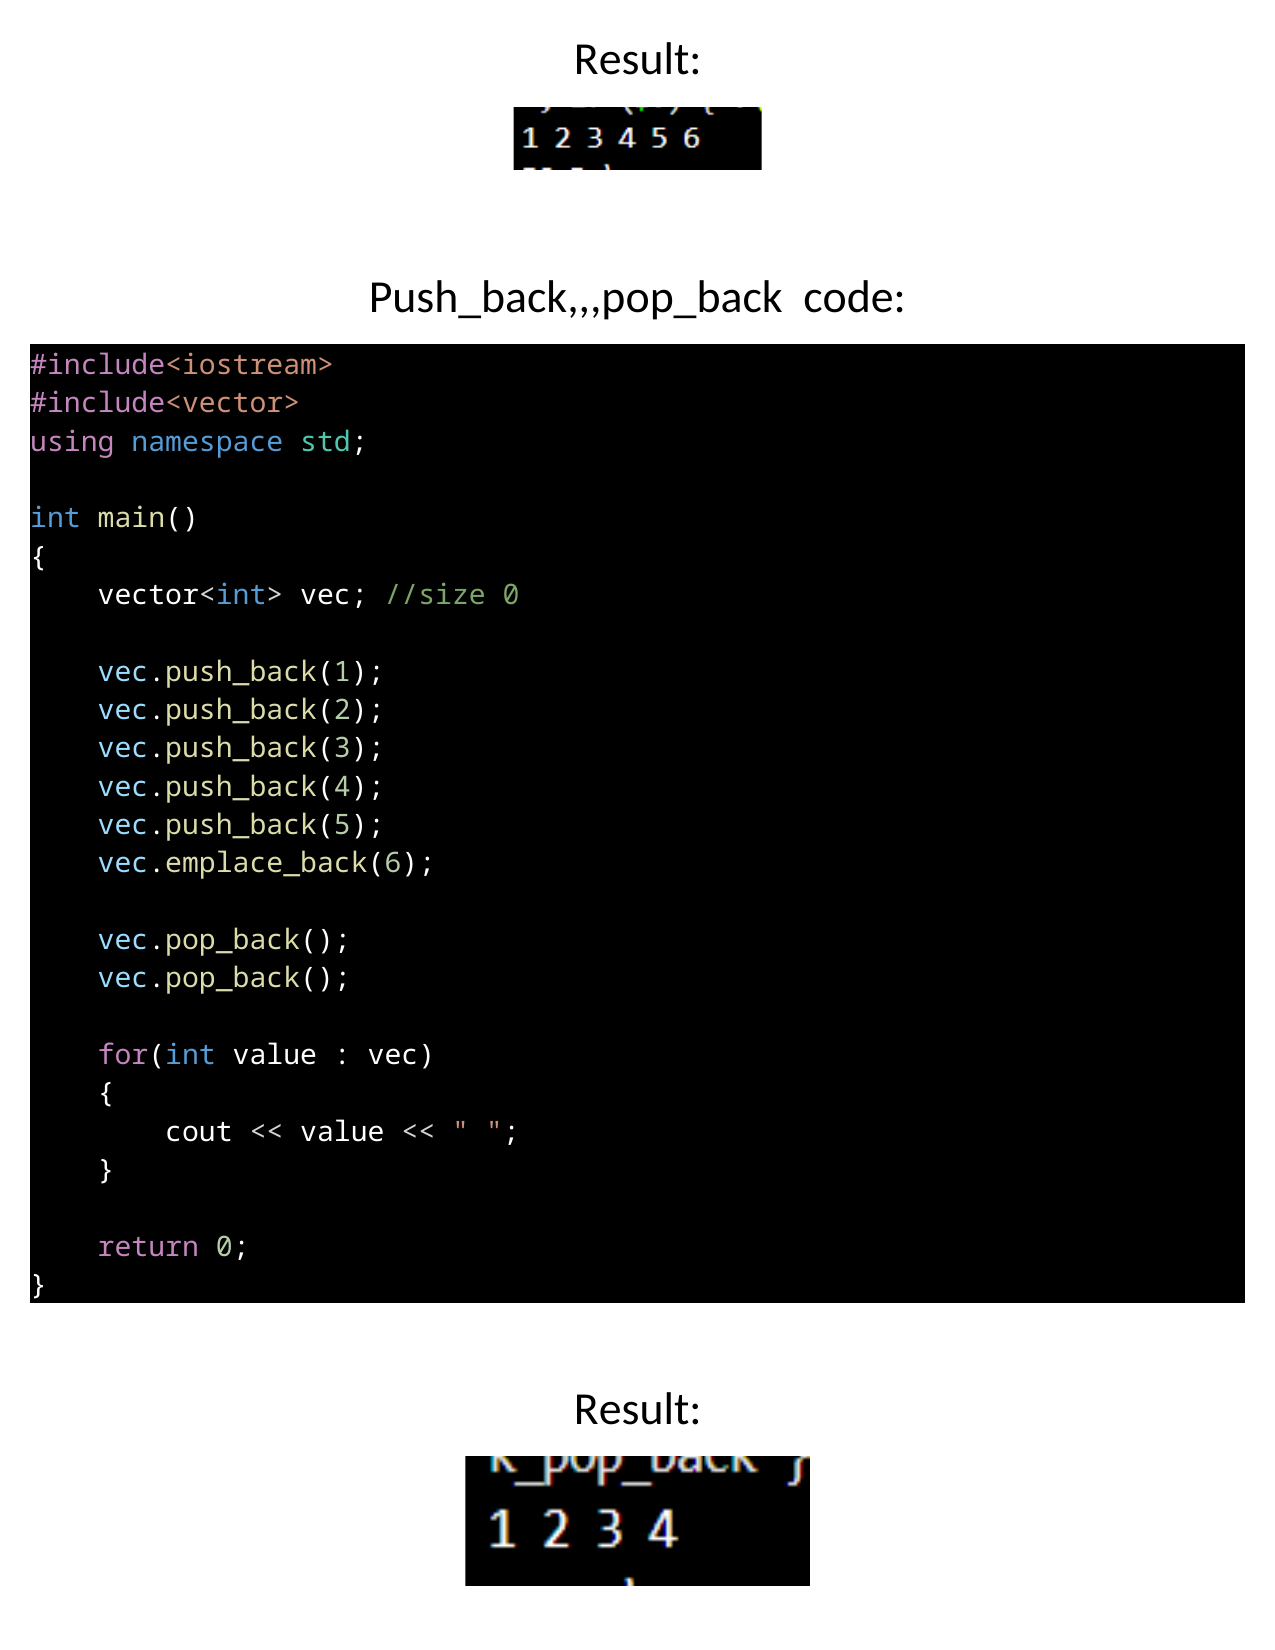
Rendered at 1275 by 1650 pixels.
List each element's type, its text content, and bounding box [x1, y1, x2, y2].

text } [30, 1264, 1245, 1303]
text vec.pop_back(); [30, 958, 1245, 996]
text Result: [30, 30, 1245, 86]
text vec.pop_back(); [30, 919, 1245, 958]
text vec.push_back(5); [30, 804, 1245, 843]
picture [465, 1456, 810, 1586]
text using namespace std; [30, 421, 1245, 459]
text vec.push_back(2); [30, 689, 1245, 728]
text vec.push_back(1); [30, 651, 1245, 689]
text Push_back,,,pop_back code: [30, 267, 1245, 323]
text #include<iostream> [30, 344, 1245, 383]
picture [513, 107, 762, 170]
text { [30, 1073, 1245, 1111]
text vec.emplace_back(6); [30, 843, 1245, 881]
text Result: [30, 1380, 1245, 1436]
text vector<int> vec; //size 0 [30, 574, 1245, 613]
text } [30, 1149, 1245, 1188]
text vec.push_back(4); [30, 766, 1245, 804]
text { [30, 536, 1245, 574]
text for(int value : vec) [30, 1034, 1245, 1073]
text return 0; [30, 1226, 1245, 1264]
text vec.push_back(3); [30, 728, 1245, 766]
text #include<vector> [30, 383, 1245, 421]
text int main() [30, 498, 1245, 536]
text cout << value << " "; [30, 1111, 1245, 1149]
